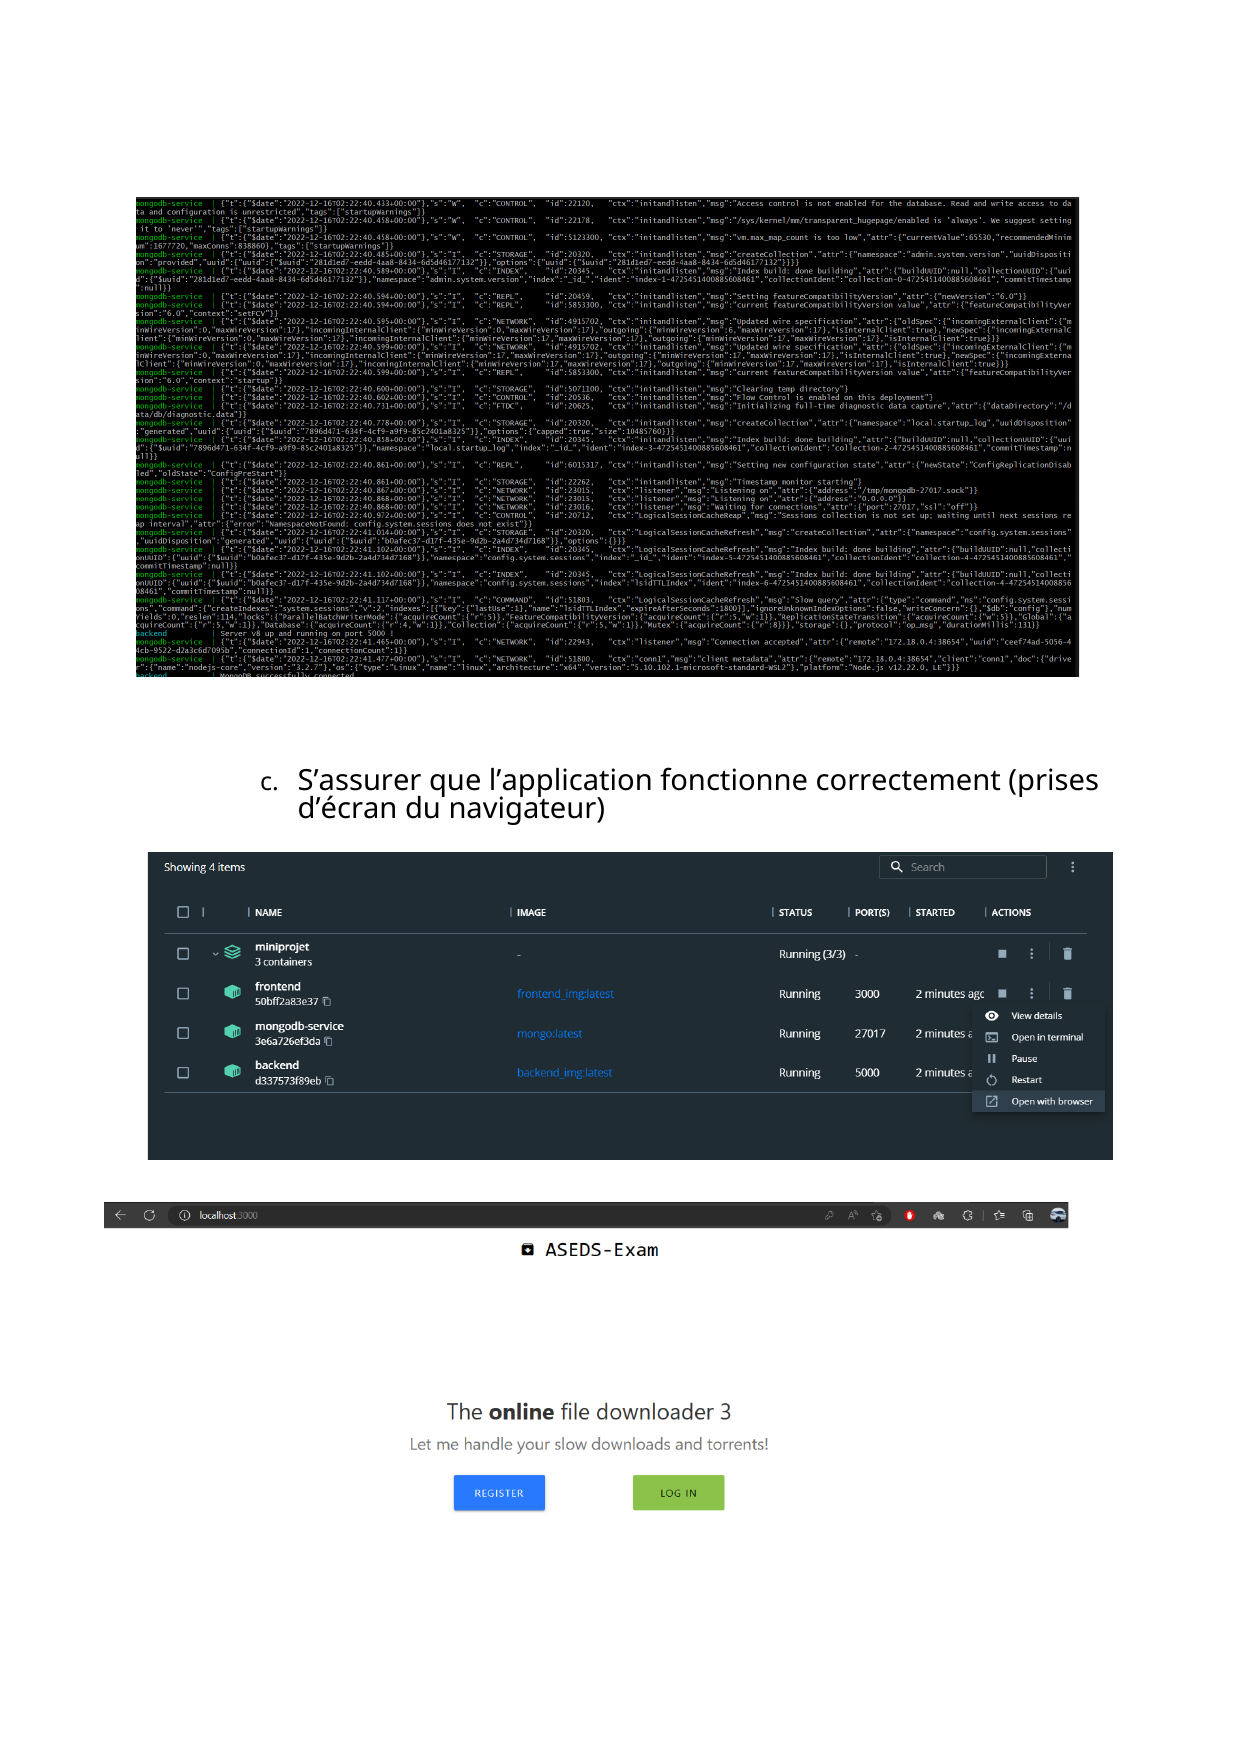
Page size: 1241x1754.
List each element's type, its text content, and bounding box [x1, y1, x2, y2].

picture [102, 1202, 1067, 1599]
list S’assurer que l’application fonctionne correctement (prises d’écran du navigateur) [260, 768, 1105, 824]
picture [147, 852, 1112, 1159]
picture [135, 197, 1079, 677]
